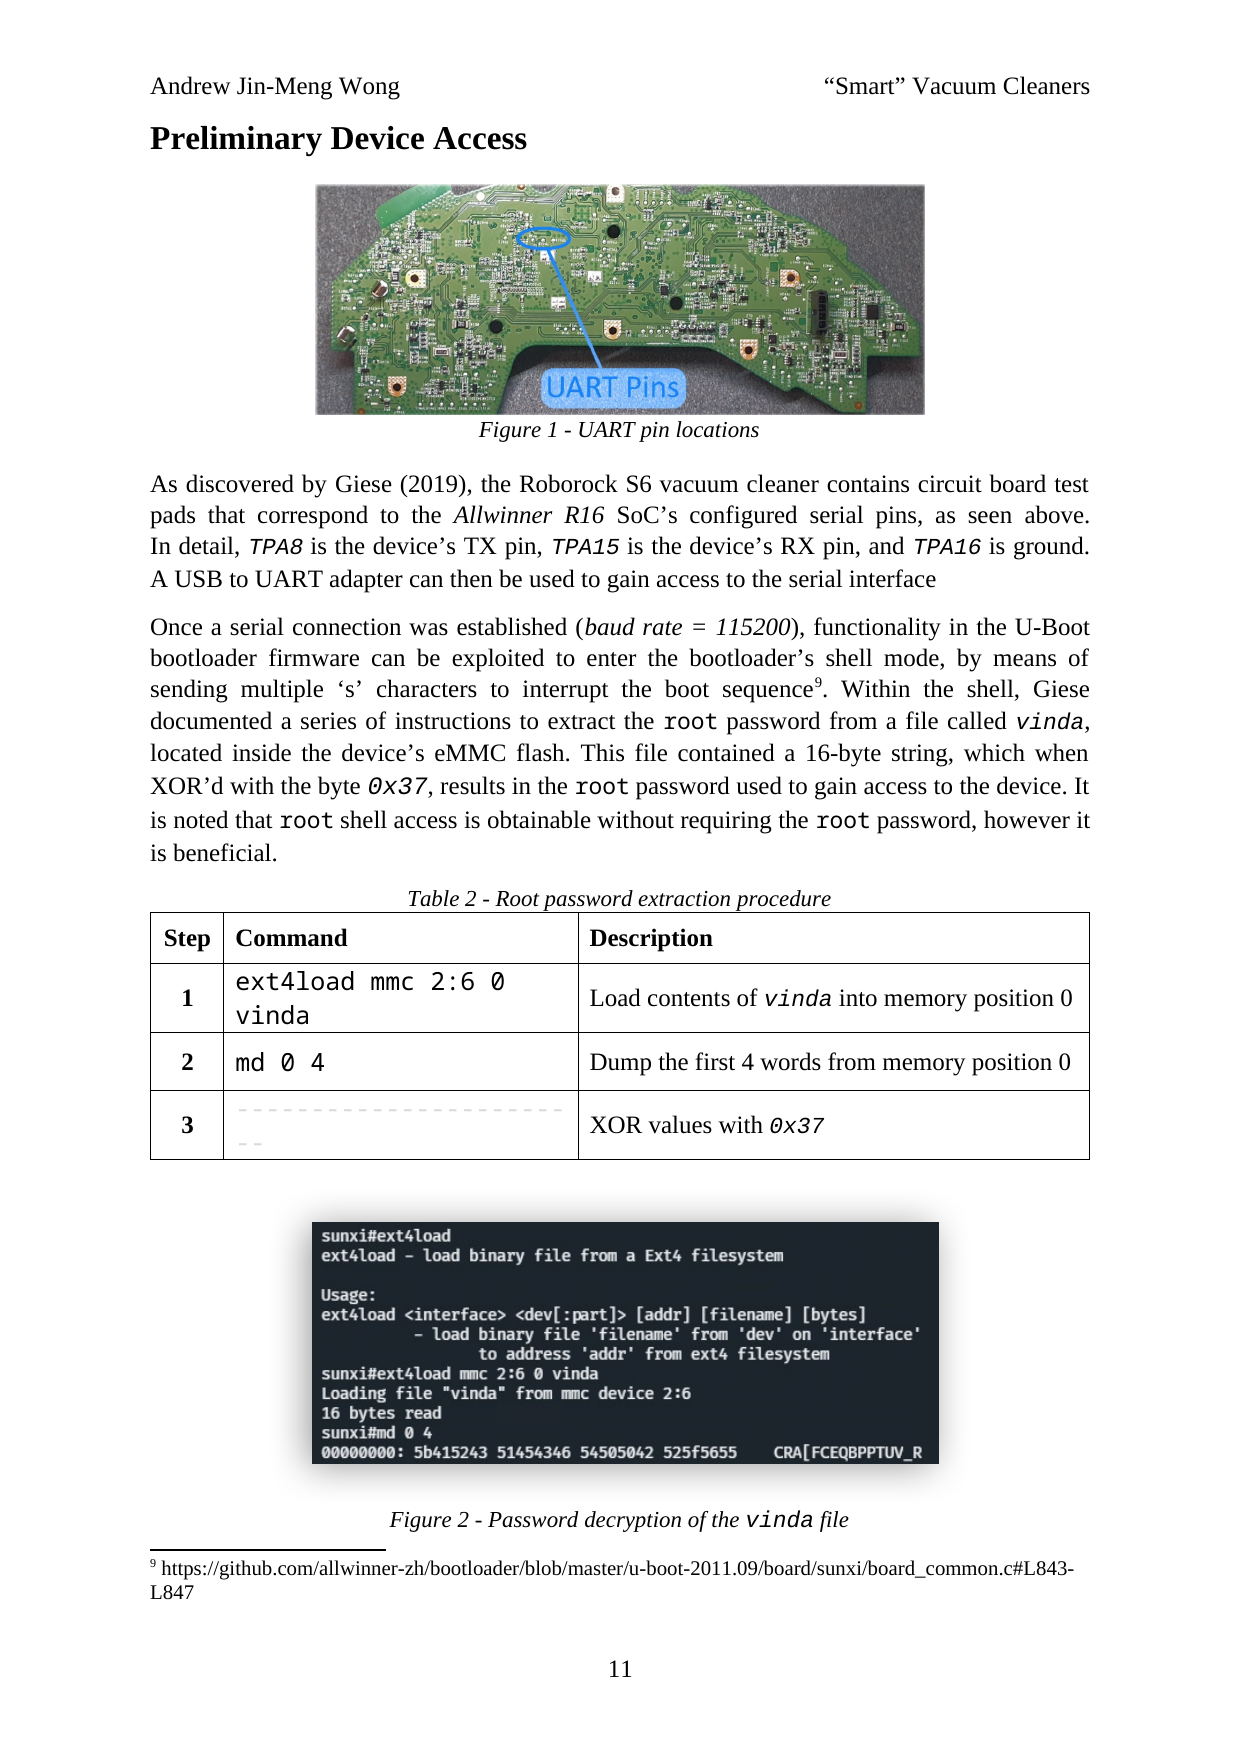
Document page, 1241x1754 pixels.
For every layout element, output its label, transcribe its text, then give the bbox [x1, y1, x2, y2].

subtitle Preliminary Device Access [150, 118, 1090, 156]
table_header Command [224, 913, 578, 963]
picture [318, 187, 923, 413]
table_cell md 0 4 [224, 1033, 578, 1090]
table_cell 2 [151, 1033, 223, 1090]
text As discovered by Giese (2019), the Roborock S6 vacuum cleaner contains circuit board test pads that correspond to the Allwinner R16 SoC’s configured serial pins, as seen above. In detail, TPA8 is the device’s TX pin, TPA15 is the device’s RX pin, and TPA16 is ground. A USB to UART adapter can then be used to gain access to the serial interface [150, 469, 1090, 593]
table_cell 3 [151, 1091, 223, 1159]
text Table 2 - Root password extraction procedure [150, 886, 1090, 912]
text Once a serial connection was established (baud rate = 115200), functionality in the U-Boot bootloader firmware can be exploited to enter the bootloader’s shell mode, by means of sending multiple ‘s’ characters to interrupt the boot sequence. Within the shell, Giese documented a series of instructions to extract the root password from a file called vinda, located inside the device’s eMMC flash. This file contained a 16-byte string, which when XOR’d with the byte 0x37, results in the root password used to gain access to the device. It is noted that root shell access is obtainable without requiring the root password, however it is beneficial. [150, 612, 1090, 867]
table_header Step [151, 913, 223, 963]
text Figure 1 - UART pin locations [150, 417, 1090, 469]
text Figure 2 - Password decryption of the vinda file [150, 1506, 1090, 1534]
table_cell 1 [151, 964, 223, 1032]
table_cell XOR values with 0x37 [579, 1091, 1089, 1159]
table_cell ------------------------ [224, 1091, 578, 1159]
table_header Description [579, 913, 1089, 963]
table_cell Load contents of vinda into memory position 0 [579, 964, 1089, 1032]
table_cell ext4load mmc 2:6 0 vinda [224, 964, 578, 1032]
picture [312, 1222, 939, 1464]
table_cell Dump the first 4 words from memory position 0 [579, 1033, 1089, 1090]
